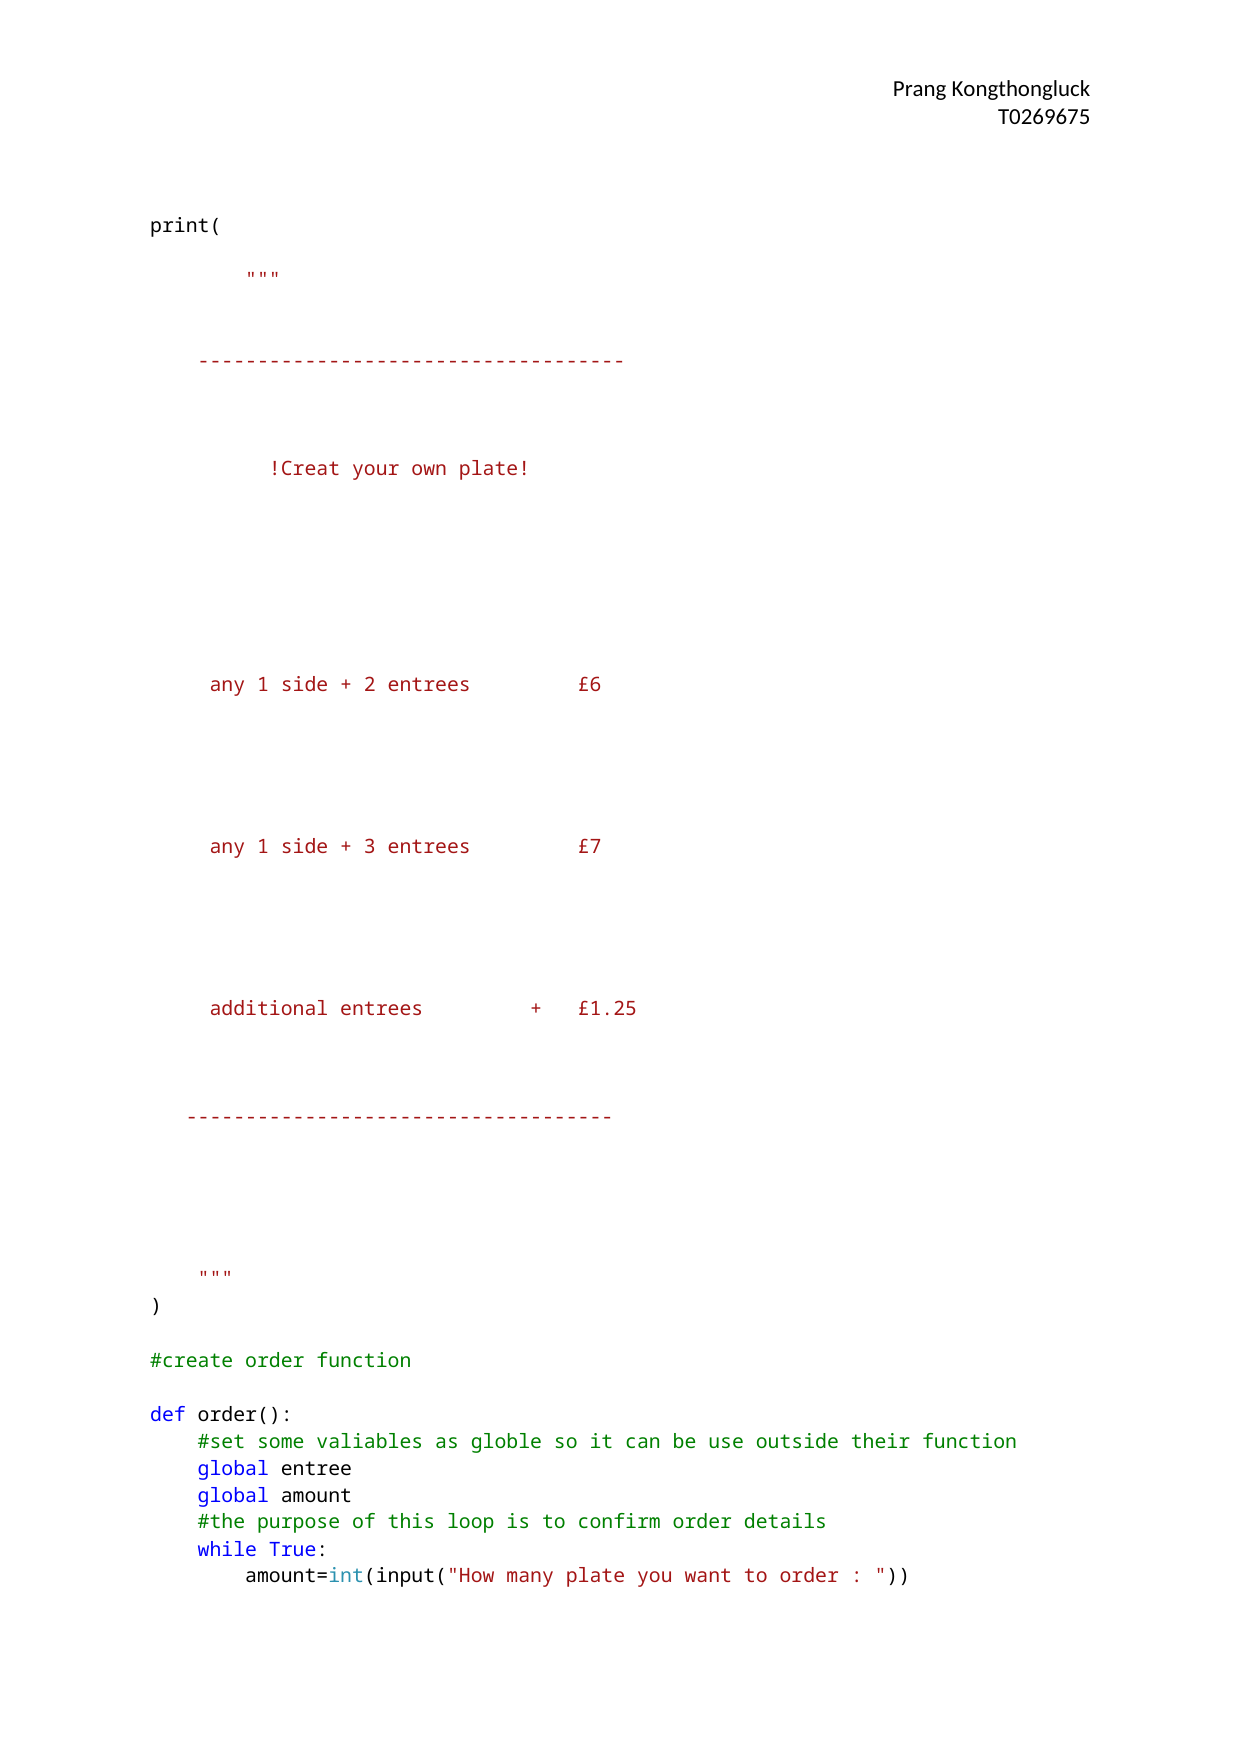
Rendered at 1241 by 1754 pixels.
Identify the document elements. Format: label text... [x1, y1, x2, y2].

text print( [150, 212, 1090, 239]
text #the purpose of this loop is to confirm order details [150, 1508, 1090, 1535]
text !Creat your own plate! [150, 454, 1090, 482]
text any 1 side + 2 entrees £6 [150, 670, 1090, 697]
text amount=int(input("How many plate you want to order : ")) [150, 1562, 1090, 1589]
text """ [150, 266, 1090, 293]
text global entree [150, 1454, 1090, 1481]
text any 1 side + 3 entrees £7 [150, 832, 1090, 859]
text #create order function [150, 1346, 1090, 1373]
text global amount [150, 1481, 1090, 1508]
text ------------------------------------ [150, 1102, 1090, 1129]
text def order(): [150, 1400, 1090, 1427]
text while True: [150, 1535, 1090, 1562]
text ) [150, 1291, 1090, 1318]
text #set some valiables as globle so it can be use outside their function [150, 1427, 1090, 1454]
text """ [150, 1264, 1090, 1291]
text ------------------------------------ [150, 347, 1090, 374]
text additional entrees + £1.25 [150, 994, 1090, 1021]
